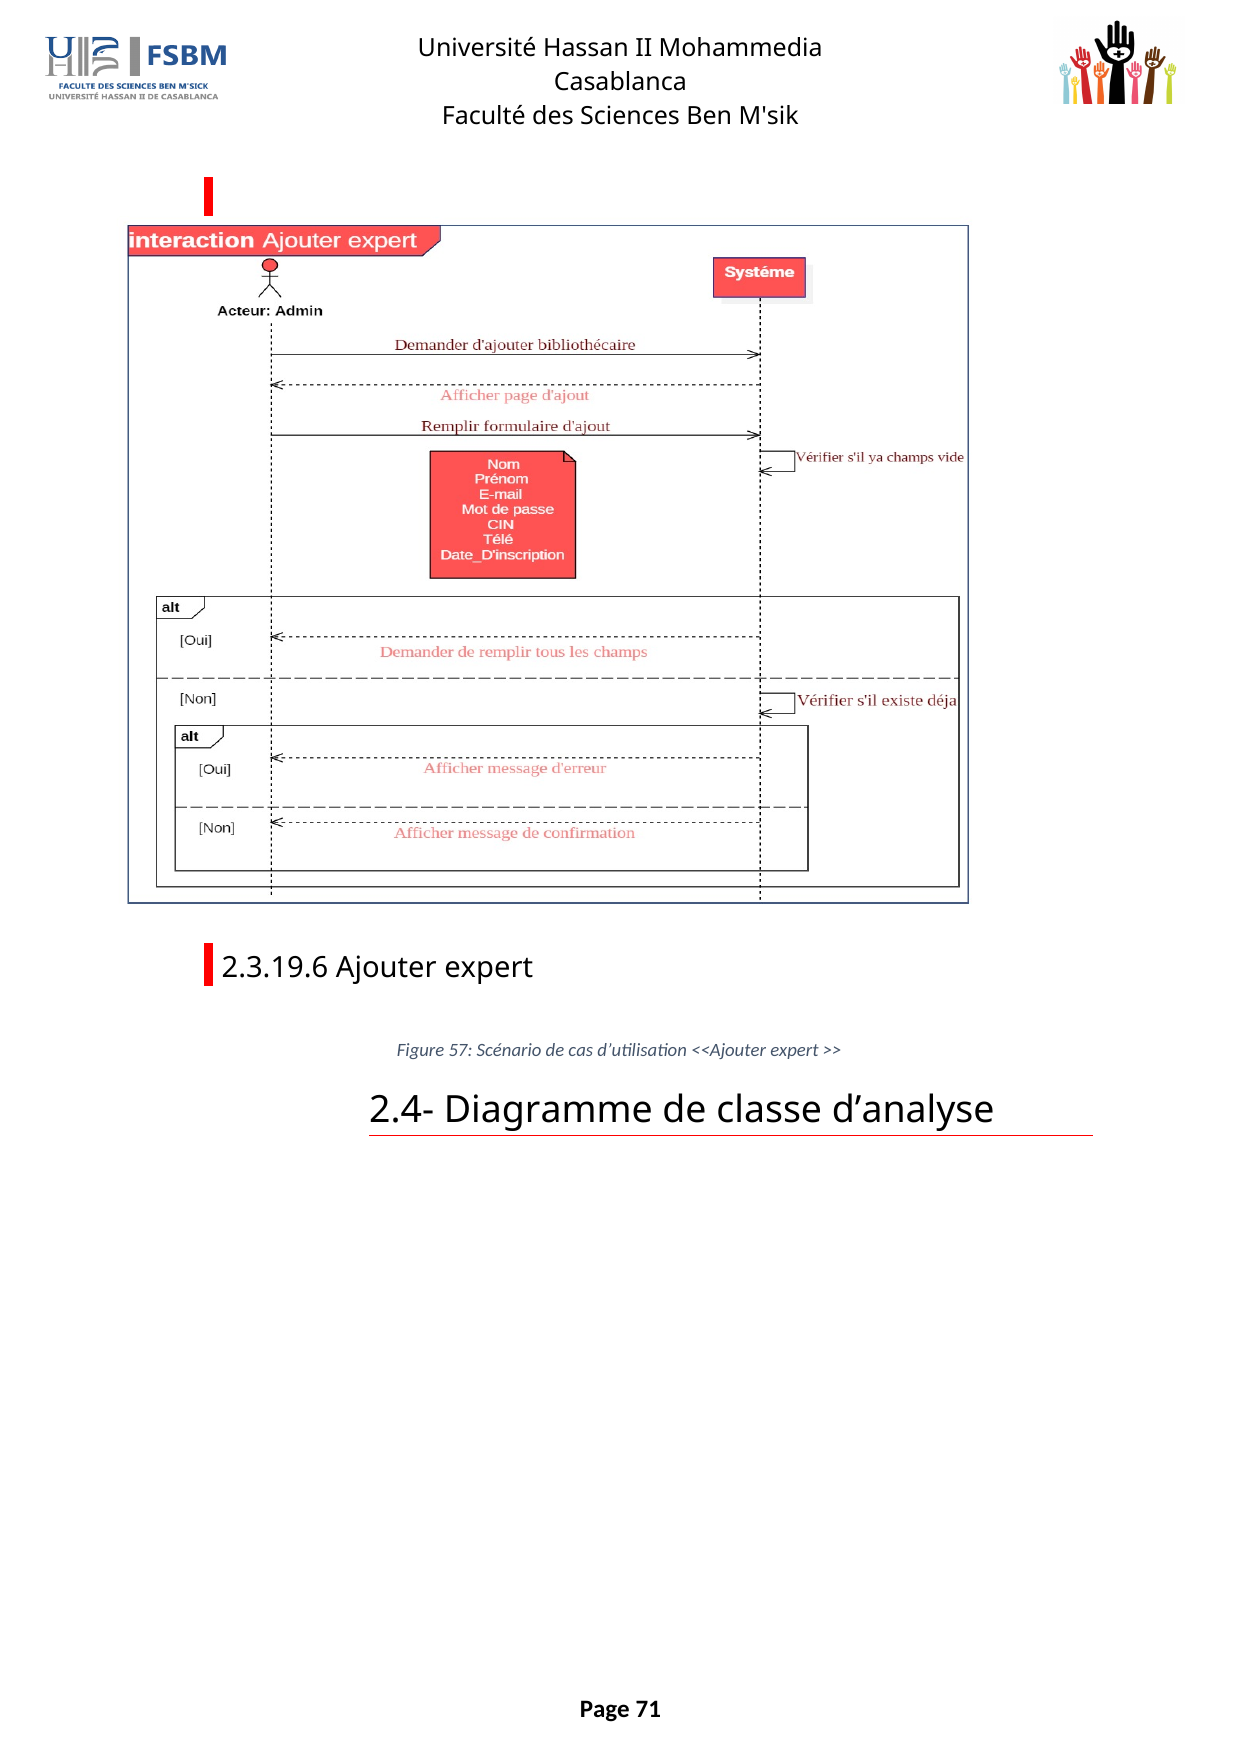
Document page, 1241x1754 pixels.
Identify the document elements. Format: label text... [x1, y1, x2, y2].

picture [116, 216, 1034, 943]
picture [33, 32, 234, 104]
subtitle 2.4- Diagramme de classe d’analyse [369, 1082, 1093, 1135]
picture [1054, 17, 1185, 104]
